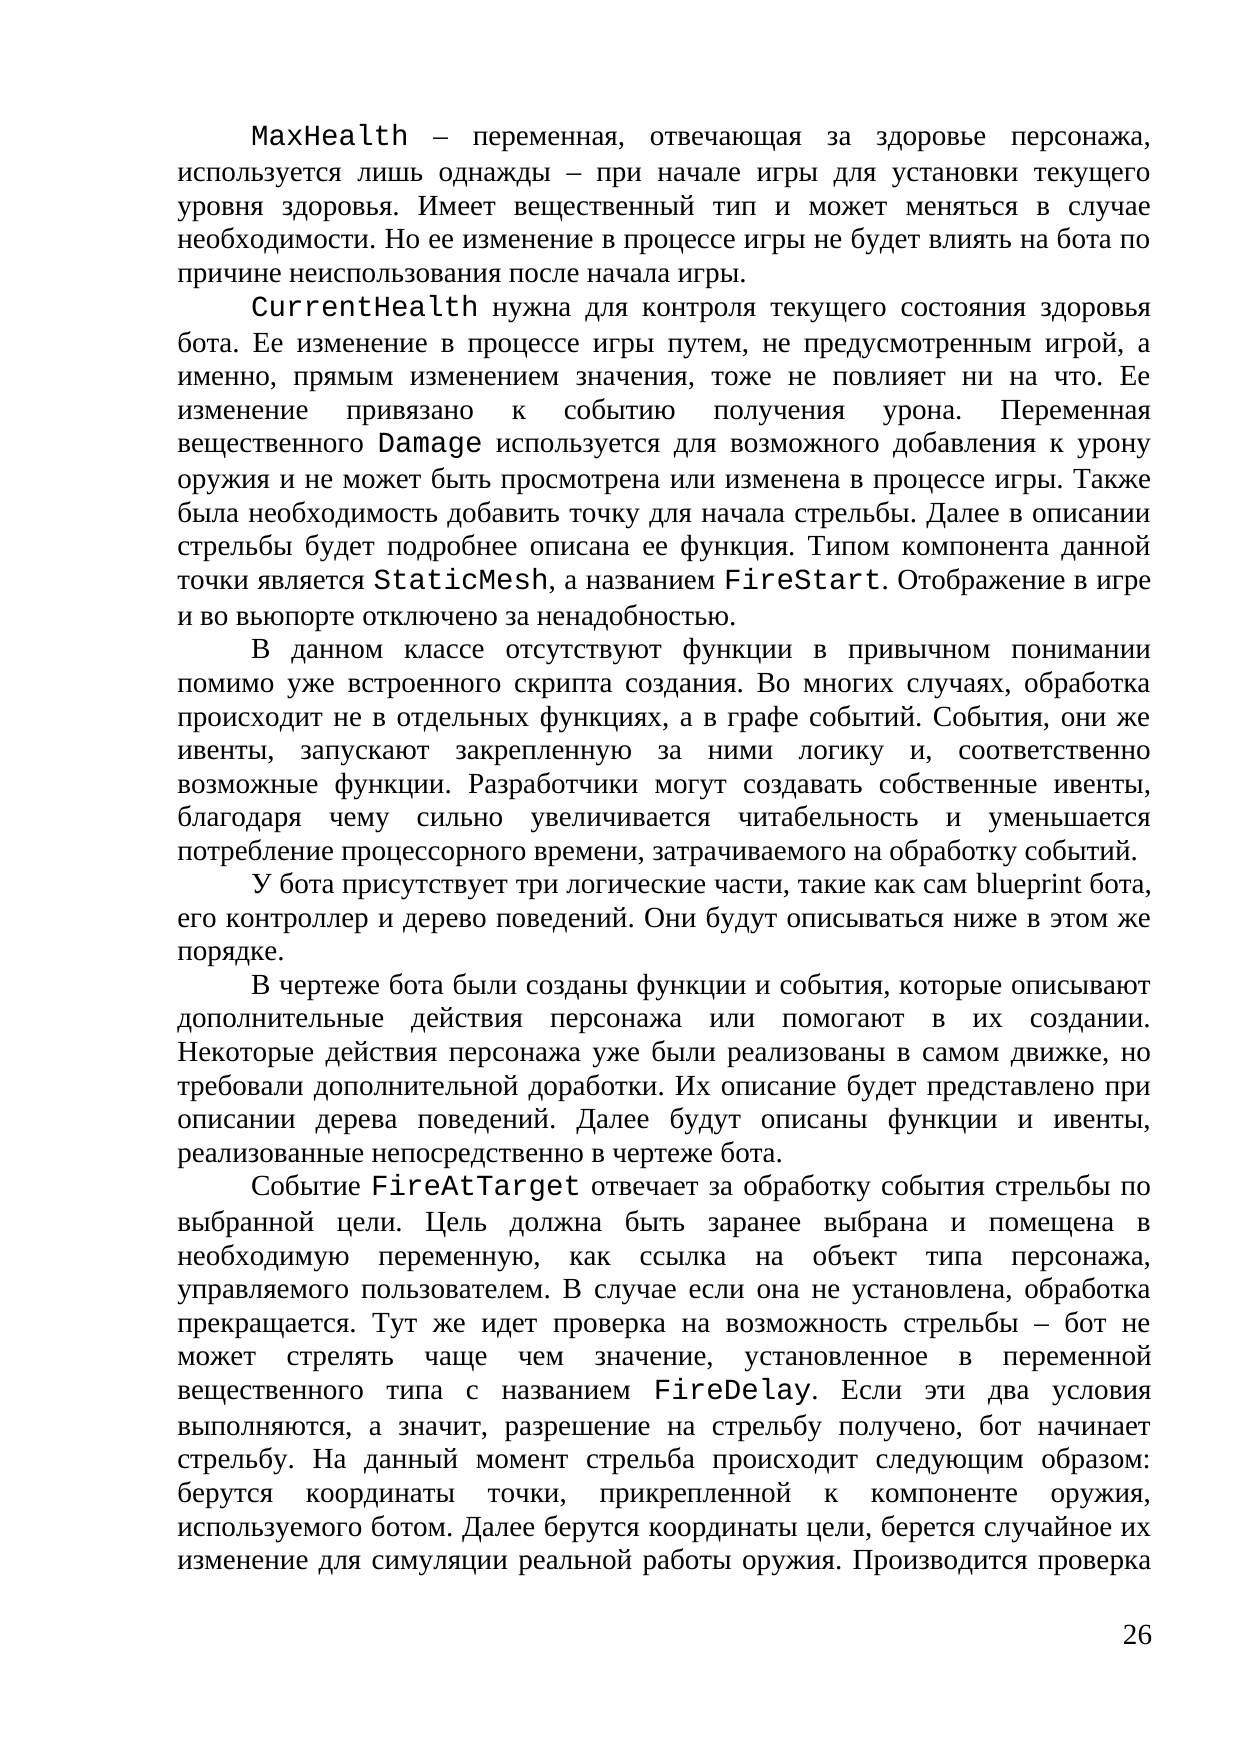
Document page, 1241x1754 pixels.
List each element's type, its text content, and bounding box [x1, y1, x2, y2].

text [177, 1168, 1152, 1576]
text В чертеже бота были созданы функции и события, которые описывают дополнительные действия персонажа или помогают в их создании. Некоторые действия персонажа уже были реализованы в самом движке, но требовали дополнительной доработки. Их описание будет представлено при описании дерева поведений. Далее будут описаны функции и ивенты, реализованные непосредственно в чертеже бота. [177, 967, 1152, 1168]
text CurrentHealth нужна для контроля текущего состояния здоровья бота. Ее изменение в процессе игры путем, не предусмотренным игрой, а именно, прямым изменением значения, тоже не повлияет ни на что. Ее изменение привязано к событию получения урона. Переменная вещественного Damage используется для возможного добавления к урону оружия и не может быть просмотрена или изменена в процессе игры. Также была необходимость добавить точку для начала стрельбы. Далее в описании стрельбы будет подробнее описана ее функция. Типом компонента данной точки является StaticMesh, а названием FireStart. Отображение в игре и во вьюпорте отключено за ненадобностью. [177, 289, 1152, 632]
text У бота присутствует три логические части, такие как сам blueprint бота, его контроллер и дерево поведений. Они будут описываться ниже в этом же порядке. [177, 866, 1152, 967]
text MaxHealth – переменная, отвечающая за здоровье персонажа, используется лишь однажды – при начале игры для установки текущего уровня здоровья. Имеет вещественный тип и может меняться в случае необходимости. Но ее изменение в процессе игры не будет влиять на бота по причине неиспользования после начала игры. [177, 118, 1152, 289]
text В данном классе отсутствуют функции в привычном понимании помимо уже встроенного скрипта создания. Во многих случаях, обработка происходит не в отдельных функциях, а в графе событий. События, они же ивенты, запускают закрепленную за ними логику и, соответственно возможные функции. Разработчики могут создавать собственные ивенты, благодаря чему сильно увеличивается читабельность и уменьшается потребление процессорного времени, затрачиваемого на обработку событий. [177, 632, 1152, 866]
